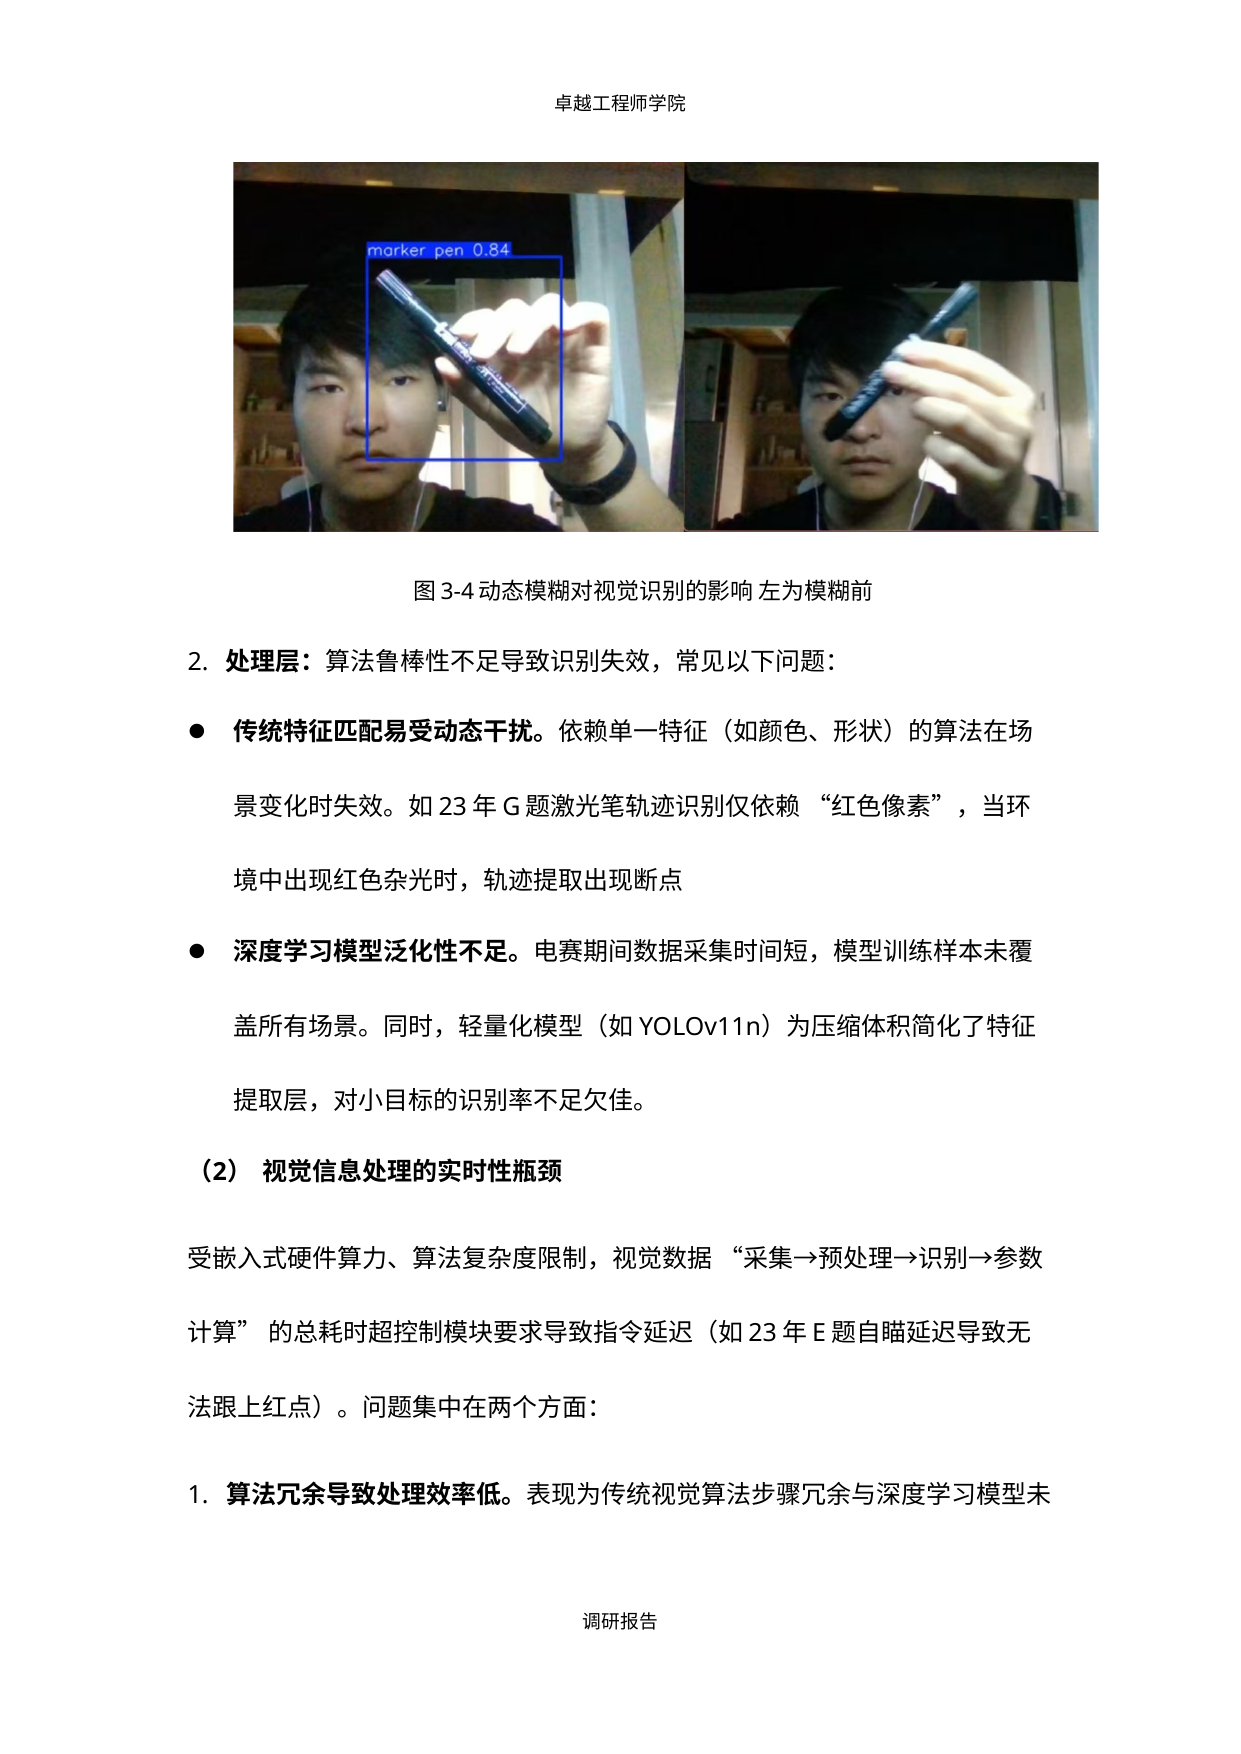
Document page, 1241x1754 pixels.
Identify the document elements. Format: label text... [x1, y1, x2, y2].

list 传统特征匹配易受动态干扰。依赖单一特征（如颜色、形状）的算法在场景变化时失效。如23年G题激光笔轨迹识别仅依赖 “红色像素”，当环境中出现红色杂光时，轨迹提取出现断点 [187, 697, 1053, 911]
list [187, 162, 1053, 552]
list 处理层：算法鲁棒性不足导致识别失效，常见以下问题： [187, 627, 1053, 692]
list 深度学习模型泛化性不足。电赛期间数据采集时间短，模型训练样本未覆盖所有场景。同时，轻量化模型（如 YOLOv11n）为压缩体积简化了特征提取层，对小目标的识别率不足欠佳。 [187, 917, 1053, 1131]
list 图3-4动态模糊对视觉识别的影响 左为模糊前 [233, 557, 1053, 622]
list 视觉信息处理的实时性瓶颈 [187, 1137, 1053, 1202]
text 受嵌入式硬件算力、算法复杂度限制，视觉数据 “采集→预处理→识别→参数计算” 的总耗时超控制模块要求导致指令延迟（如23年E题自瞄延迟导致无法跟上红点）。问题集中在两个方面： [187, 1224, 1053, 1438]
picture [233, 162, 1099, 532]
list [187, 1460, 1053, 1525]
